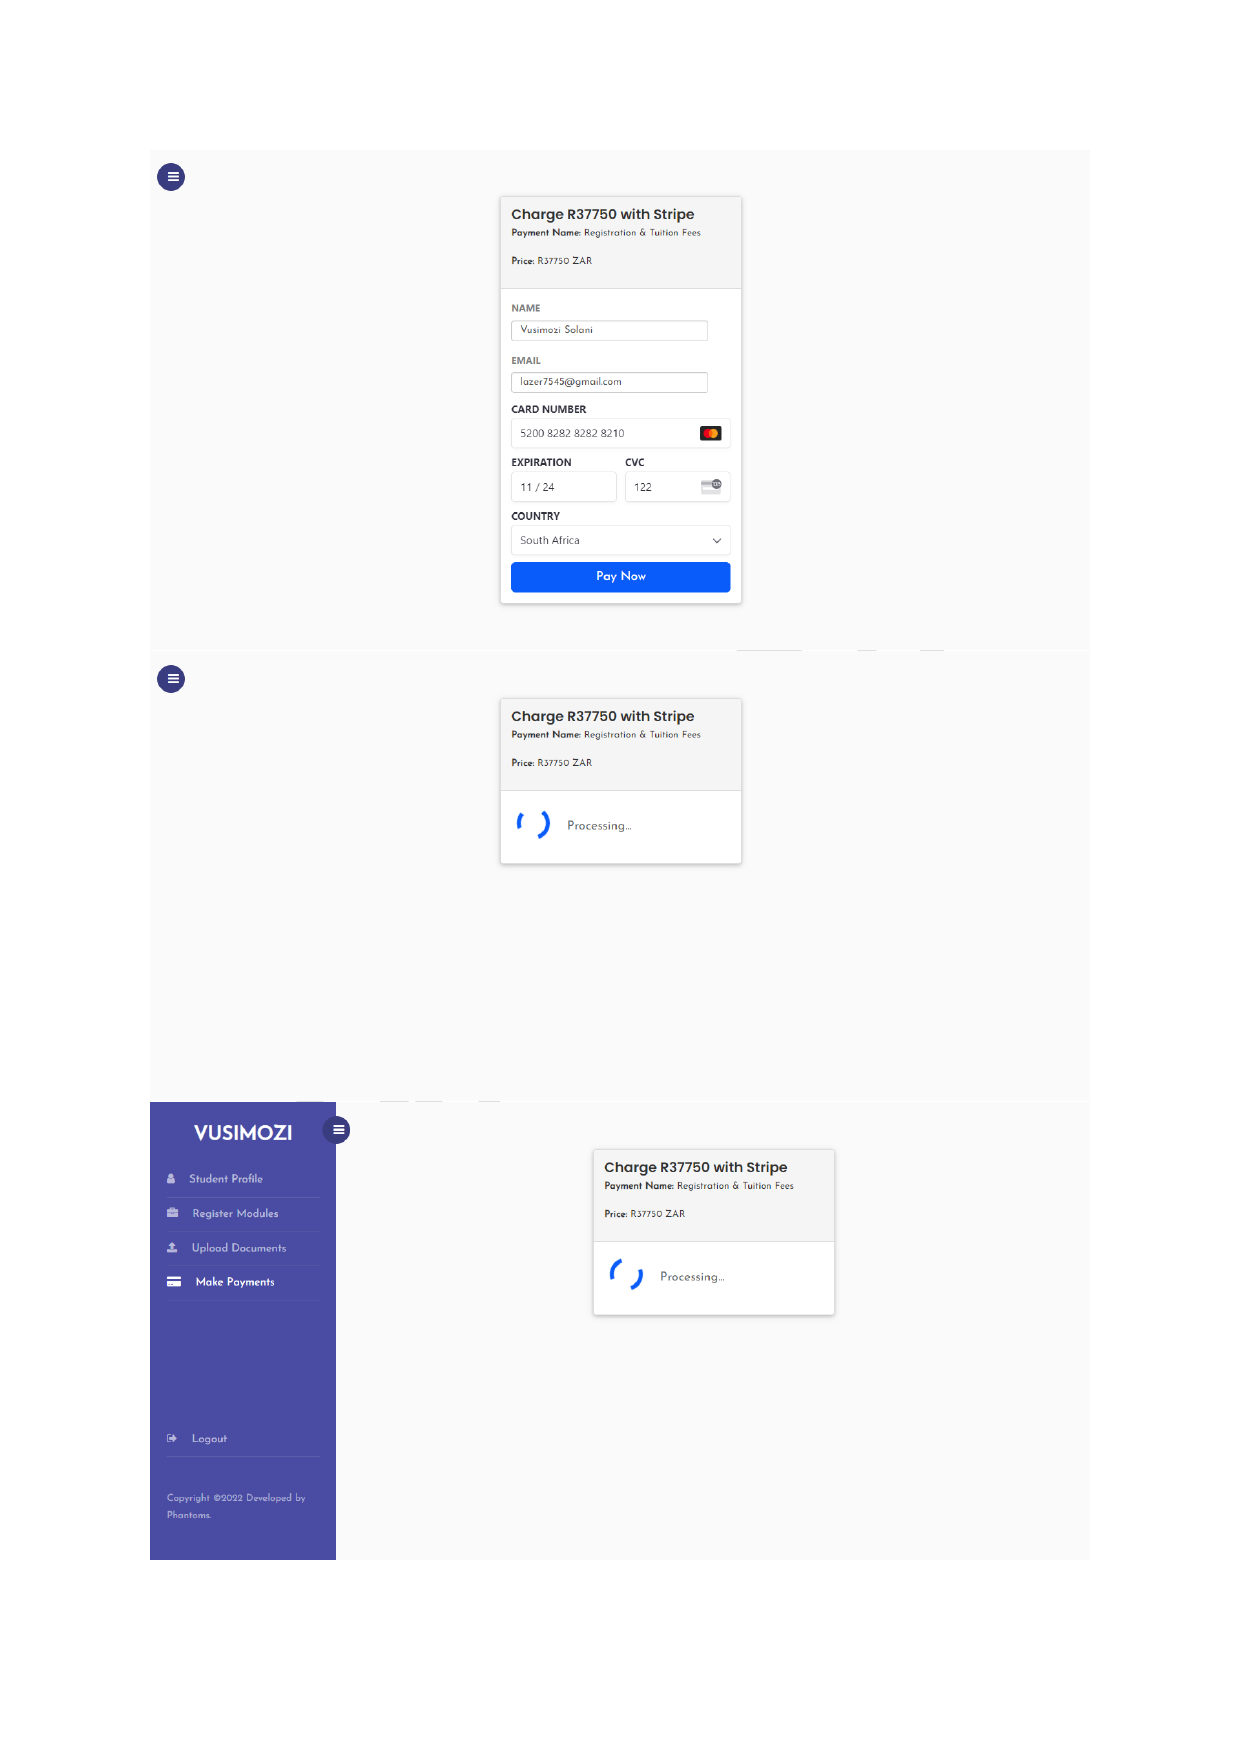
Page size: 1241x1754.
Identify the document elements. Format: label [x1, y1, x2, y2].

picture [150, 1102, 1091, 1560]
picture [150, 651, 1091, 1101]
picture [150, 150, 1091, 650]
